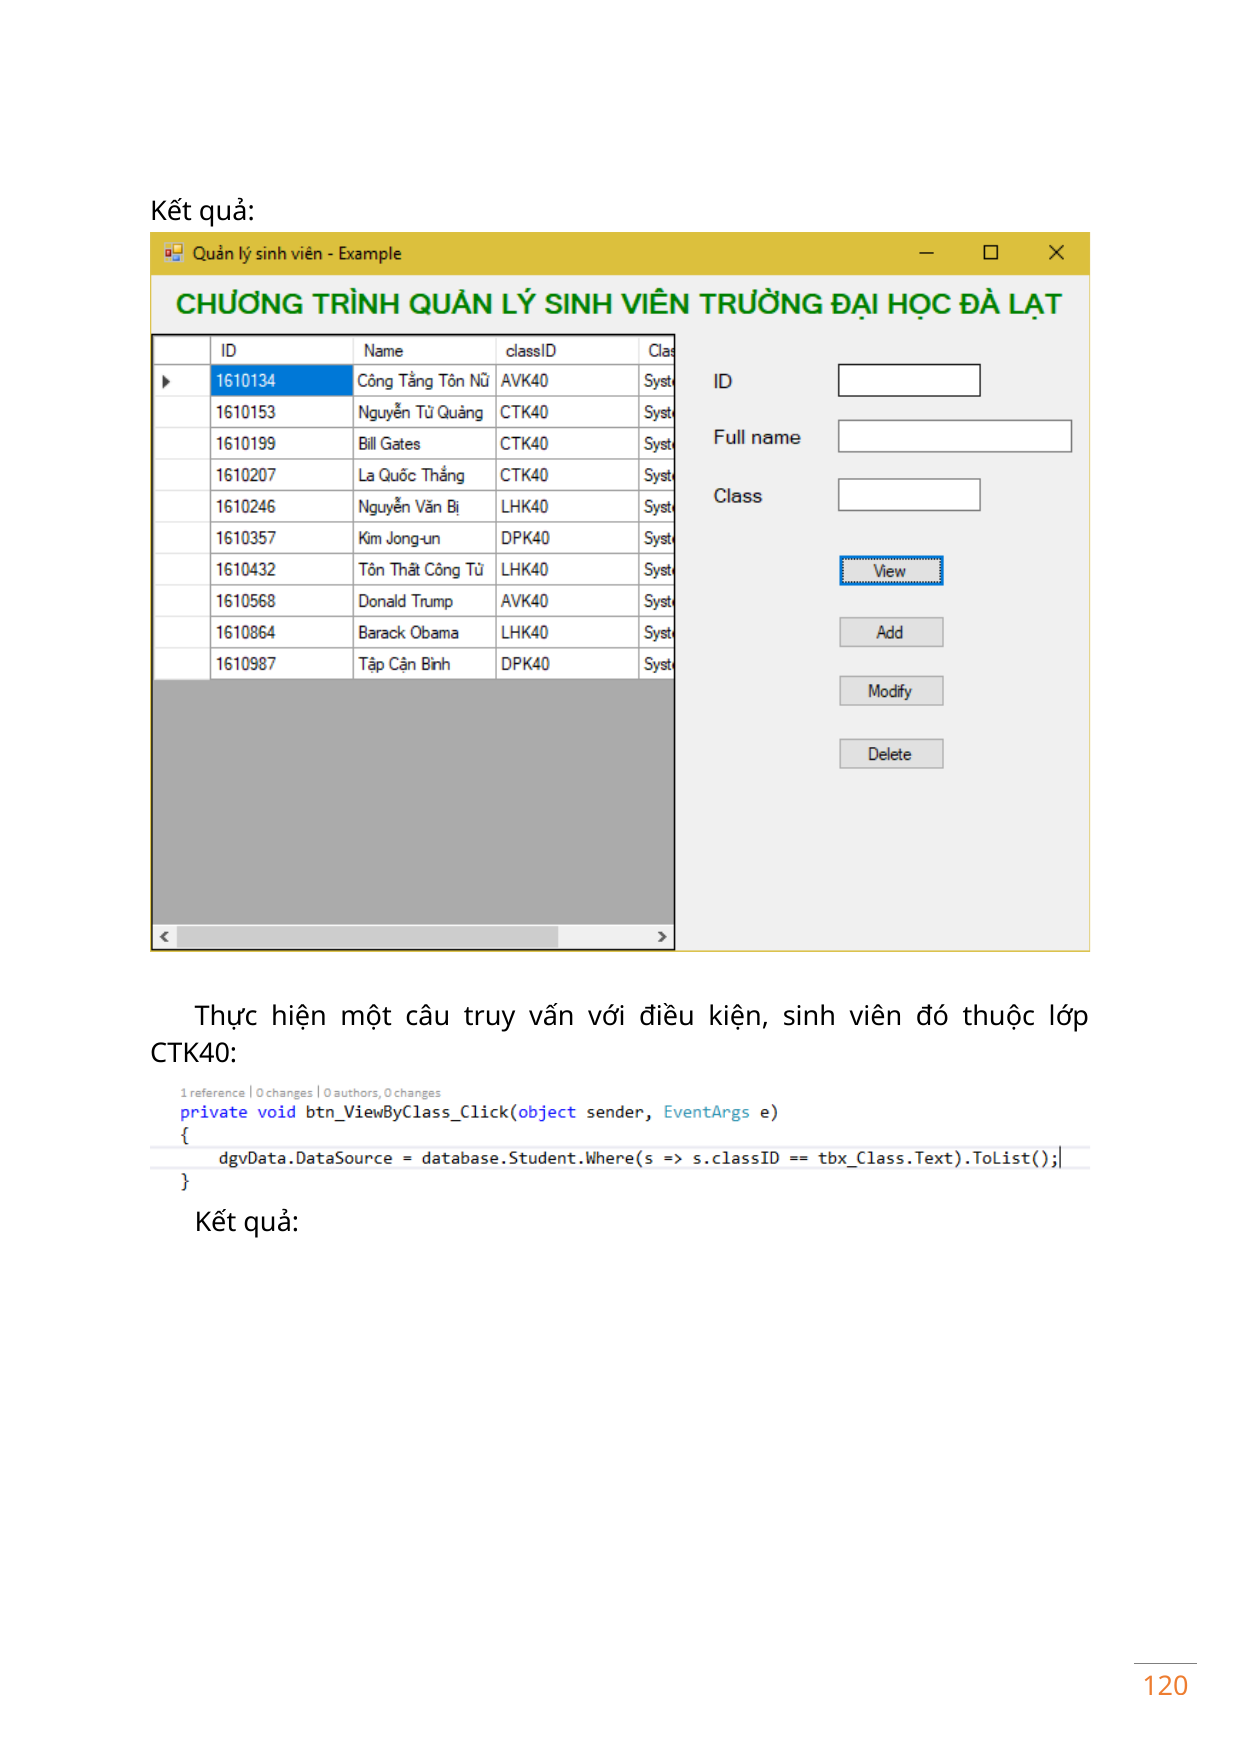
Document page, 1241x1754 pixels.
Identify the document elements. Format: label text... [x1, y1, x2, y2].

picture [150, 232, 1091, 952]
text Thực hiện một câu truy vấn với điều kiện, sinh viên đó thuộc lớp CTK40: [150, 996, 1090, 1070]
text Kết quả: [150, 1203, 1090, 1239]
text Kết quả: [150, 191, 1090, 228]
picture [150, 1074, 1091, 1199]
